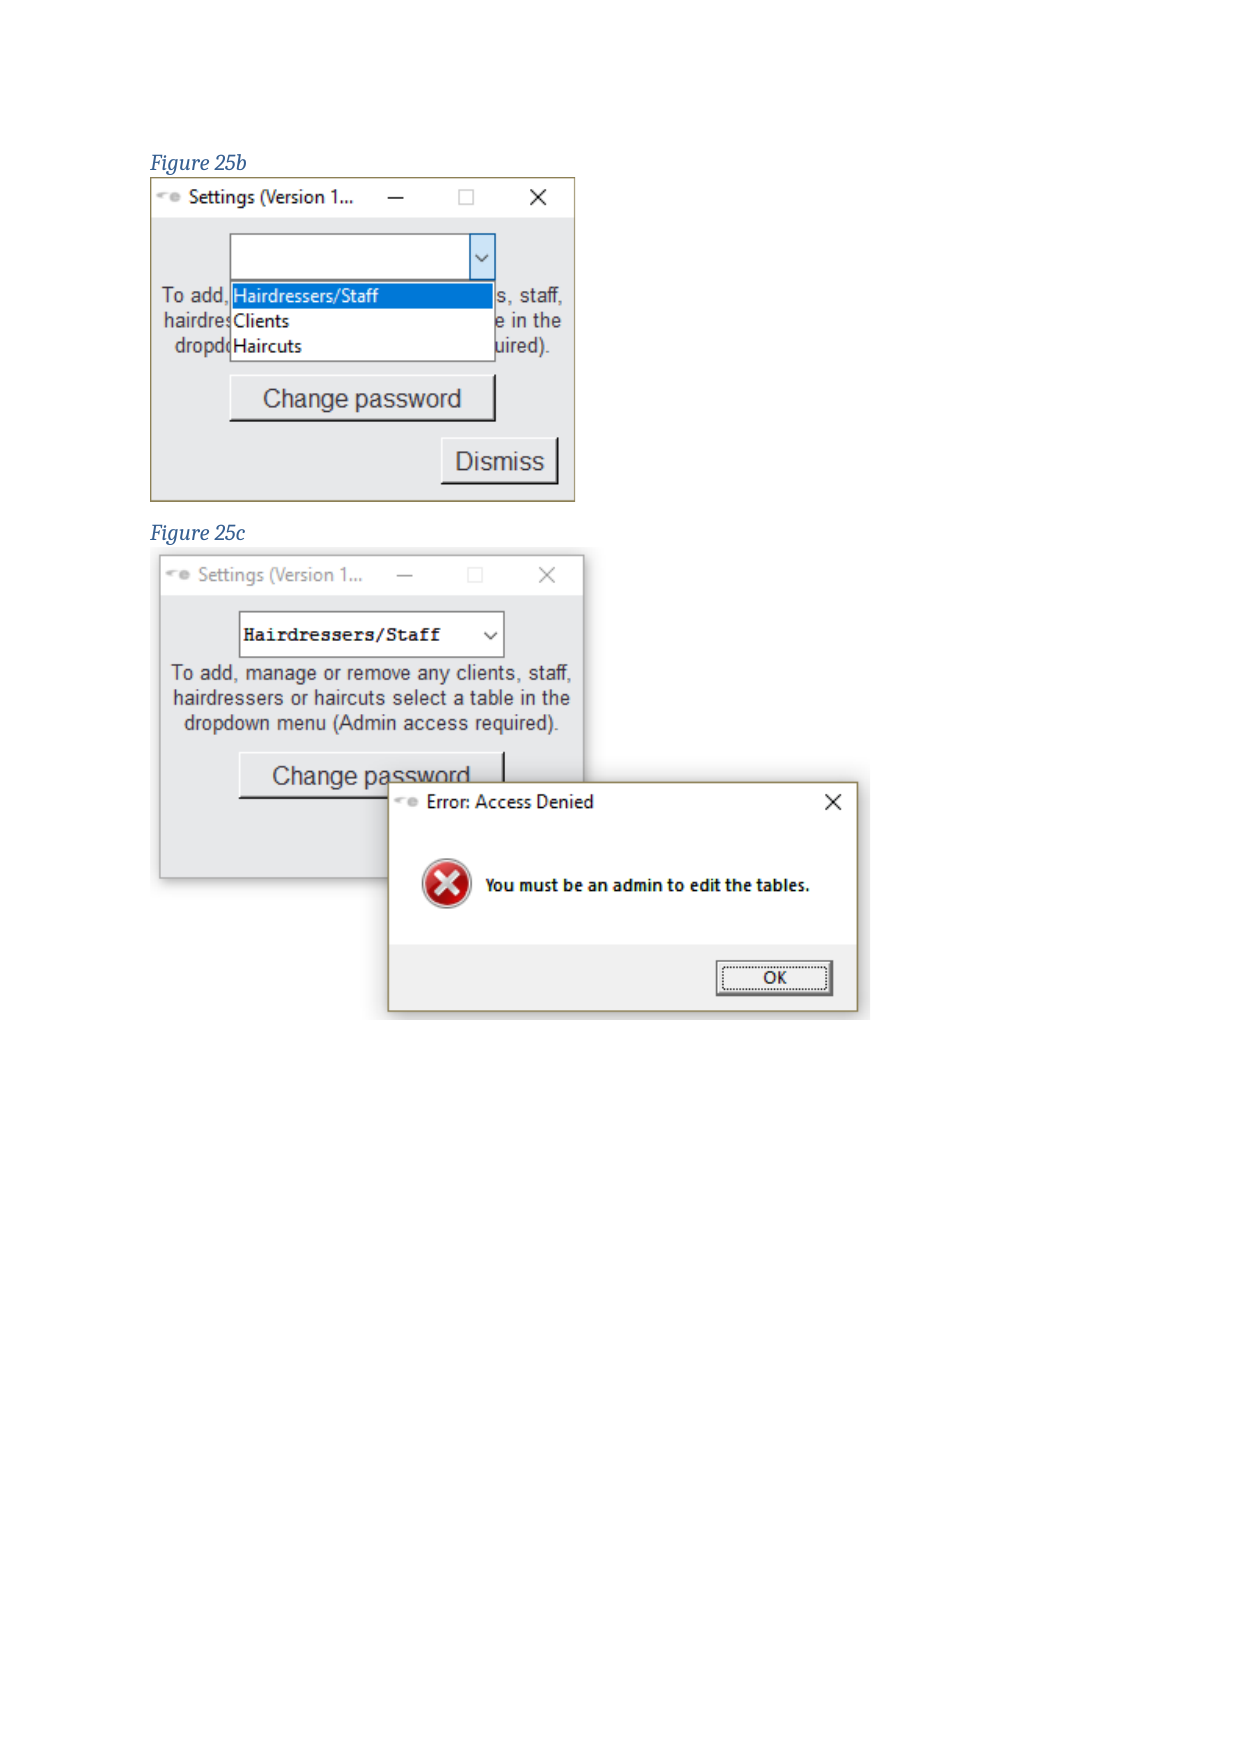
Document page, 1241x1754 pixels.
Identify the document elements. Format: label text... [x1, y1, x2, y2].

subtitle Figure 25c [150, 520, 1090, 546]
picture [150, 177, 575, 502]
subtitle Figure 25b [150, 150, 1090, 176]
picture [150, 547, 871, 1020]
